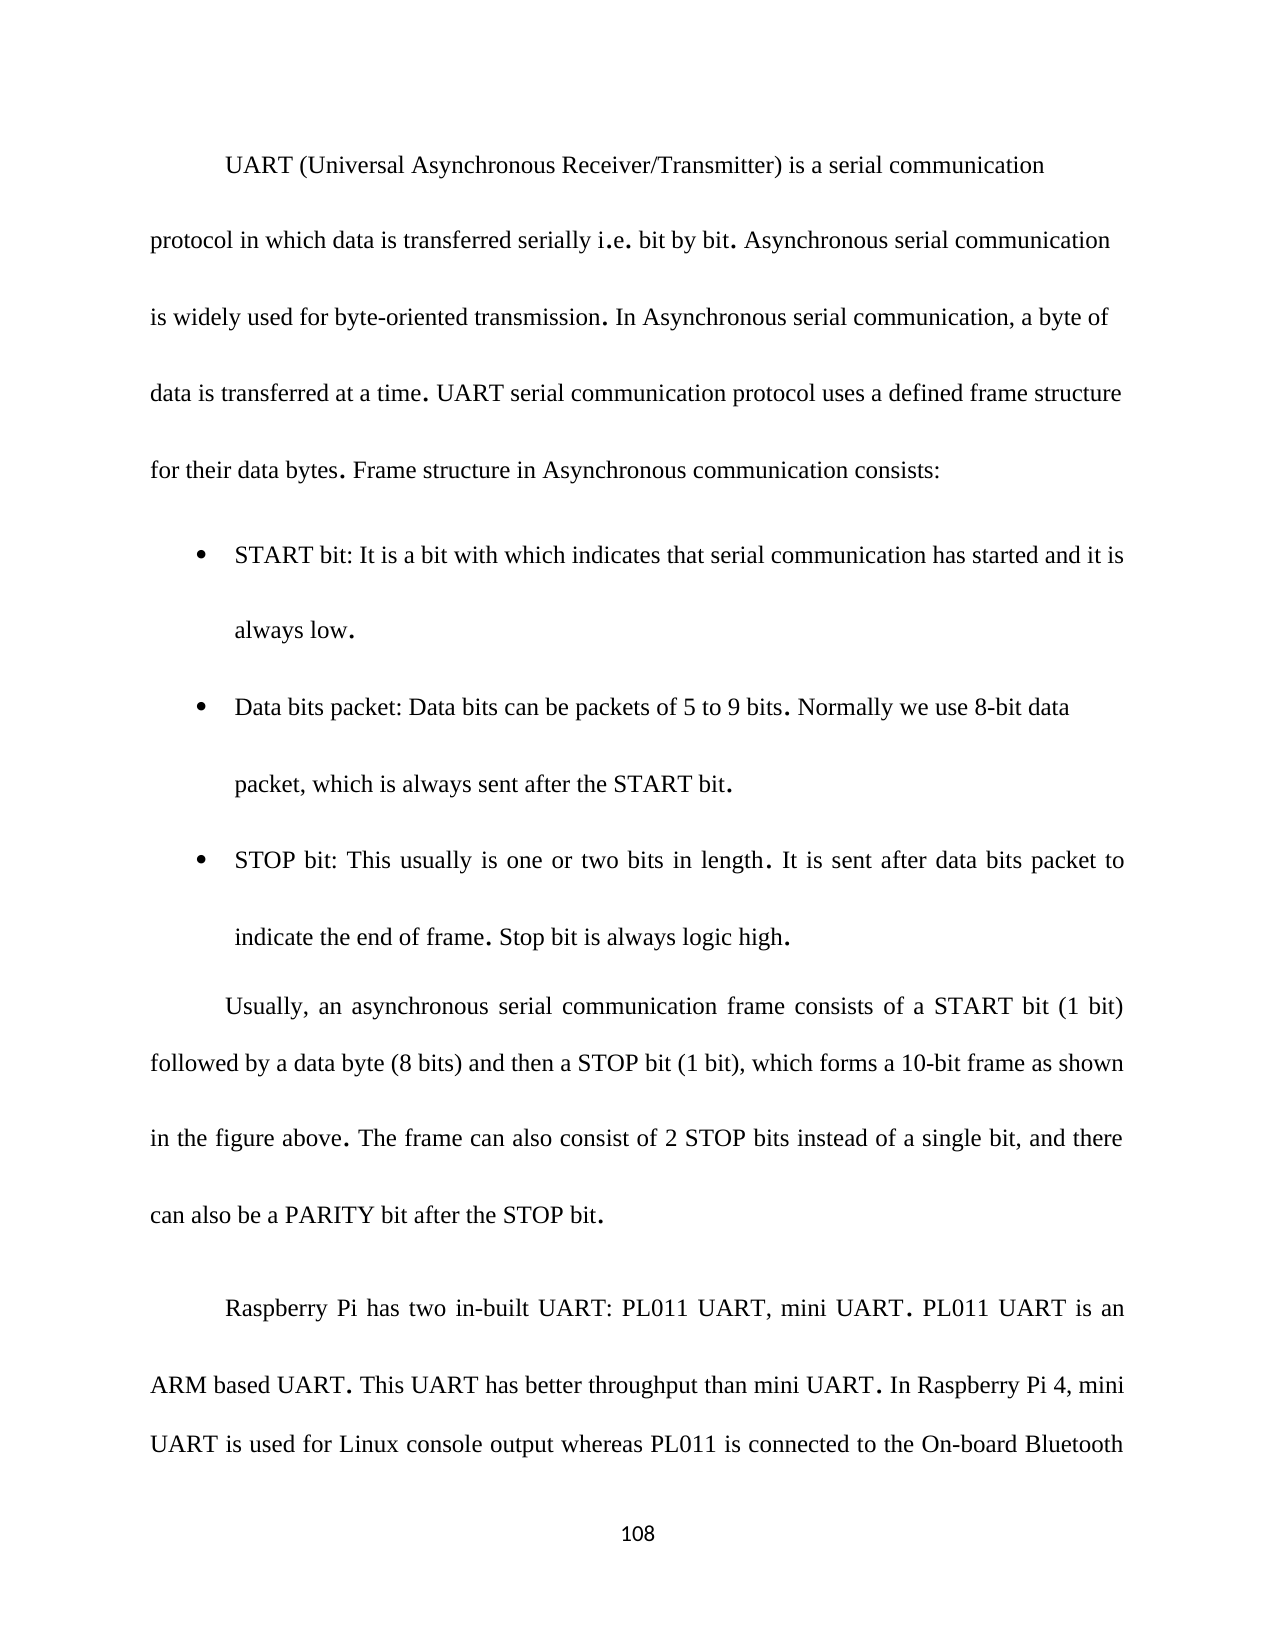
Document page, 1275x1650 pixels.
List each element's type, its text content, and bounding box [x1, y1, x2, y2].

list Data bits packet: Data bits can be packets of 5 to 9 bits. Normally we use 8-bit data packet, which is always sent after the START bit. [197, 684, 1125, 799]
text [150, 1285, 1125, 1458]
list START bit: It is a bit with which indicates that serial communication has started and it is always low. [197, 540, 1125, 646]
list STOP bit: This usually is one or two bits in length. It is sent after data bits packet to indicate the end of frame. Stop bit is always logic high. [197, 837, 1125, 952]
text UART (Universal Asynchronous Receiver/Transmitter) is a serial communication protocol in which data is transferred serially i.e. bit by bit. Asynchronous serial communication is widely used for byte-oriented transmission. In Asynchronous serial communication, a byte of data is transferred at a time. UART serial communication protocol uses a defined frame structure for their data bytes. Frame structure in Asynchronous communication consists: [150, 150, 1125, 485]
text Usually, an asynchronous serial communication frame consists of a START bit (1 bit) followed by a data byte (8 bits) and then a STOP bit (1 bit), which forms a 10-bit frame as shown in the figure above. The frame can also consist of 2 STOP bits instead of a single bit, and there can also be a PARITY bit after the STOP bit. [150, 991, 1125, 1230]
